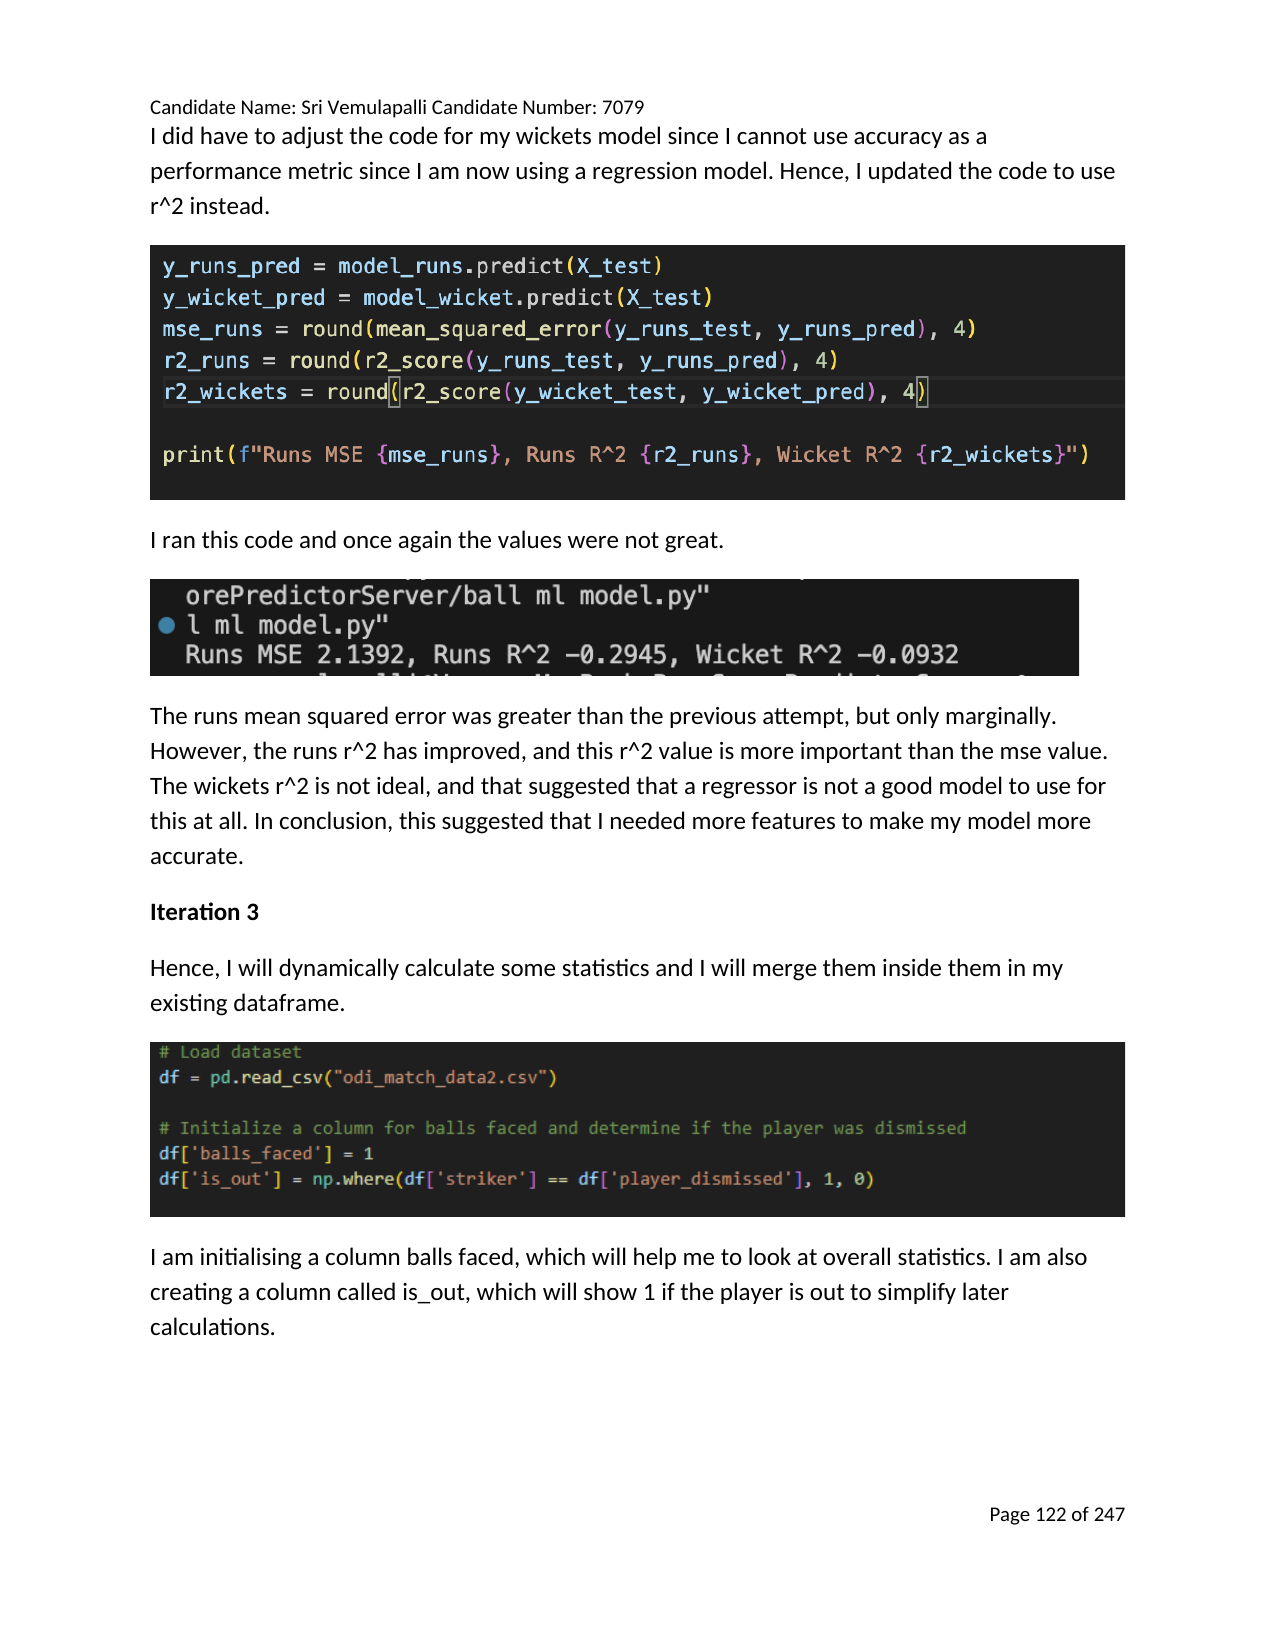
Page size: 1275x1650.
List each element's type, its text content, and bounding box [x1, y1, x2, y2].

text Iteration 3 [150, 896, 1125, 926]
text Hence, I will dynamically calculate some statistics and I will merge them inside them in my existing dataframe. [150, 952, 1125, 1017]
text The runs mean squared error was greater than the previous attempt, but only marginally. However, the runs r^2 has improved, and this r^2 value is more important than the mse value. The wickets r^2 is not ideal, and that suggested that a regressor is not a good model to use for this at all. In conclusion, this suggested that I needed more features to make my model more accurate. [150, 700, 1125, 871]
text I ran this code and once again the values were not great. [150, 524, 1125, 554]
picture [150, 245, 1125, 500]
text I am initialising a column balls faced, which will help me to look at overall statistics. I am also creating a column called is_out, which will show 1 if the player is out to simplify later calculations. [150, 1241, 1125, 1341]
picture [150, 579, 1080, 676]
text I did have to adjust the code for my wickets model since I cannot use accuracy as a performance metric since I am now using a regression model. Hence, I updated the code to use r^2 instead. [150, 120, 1125, 221]
picture [150, 1042, 1125, 1217]
